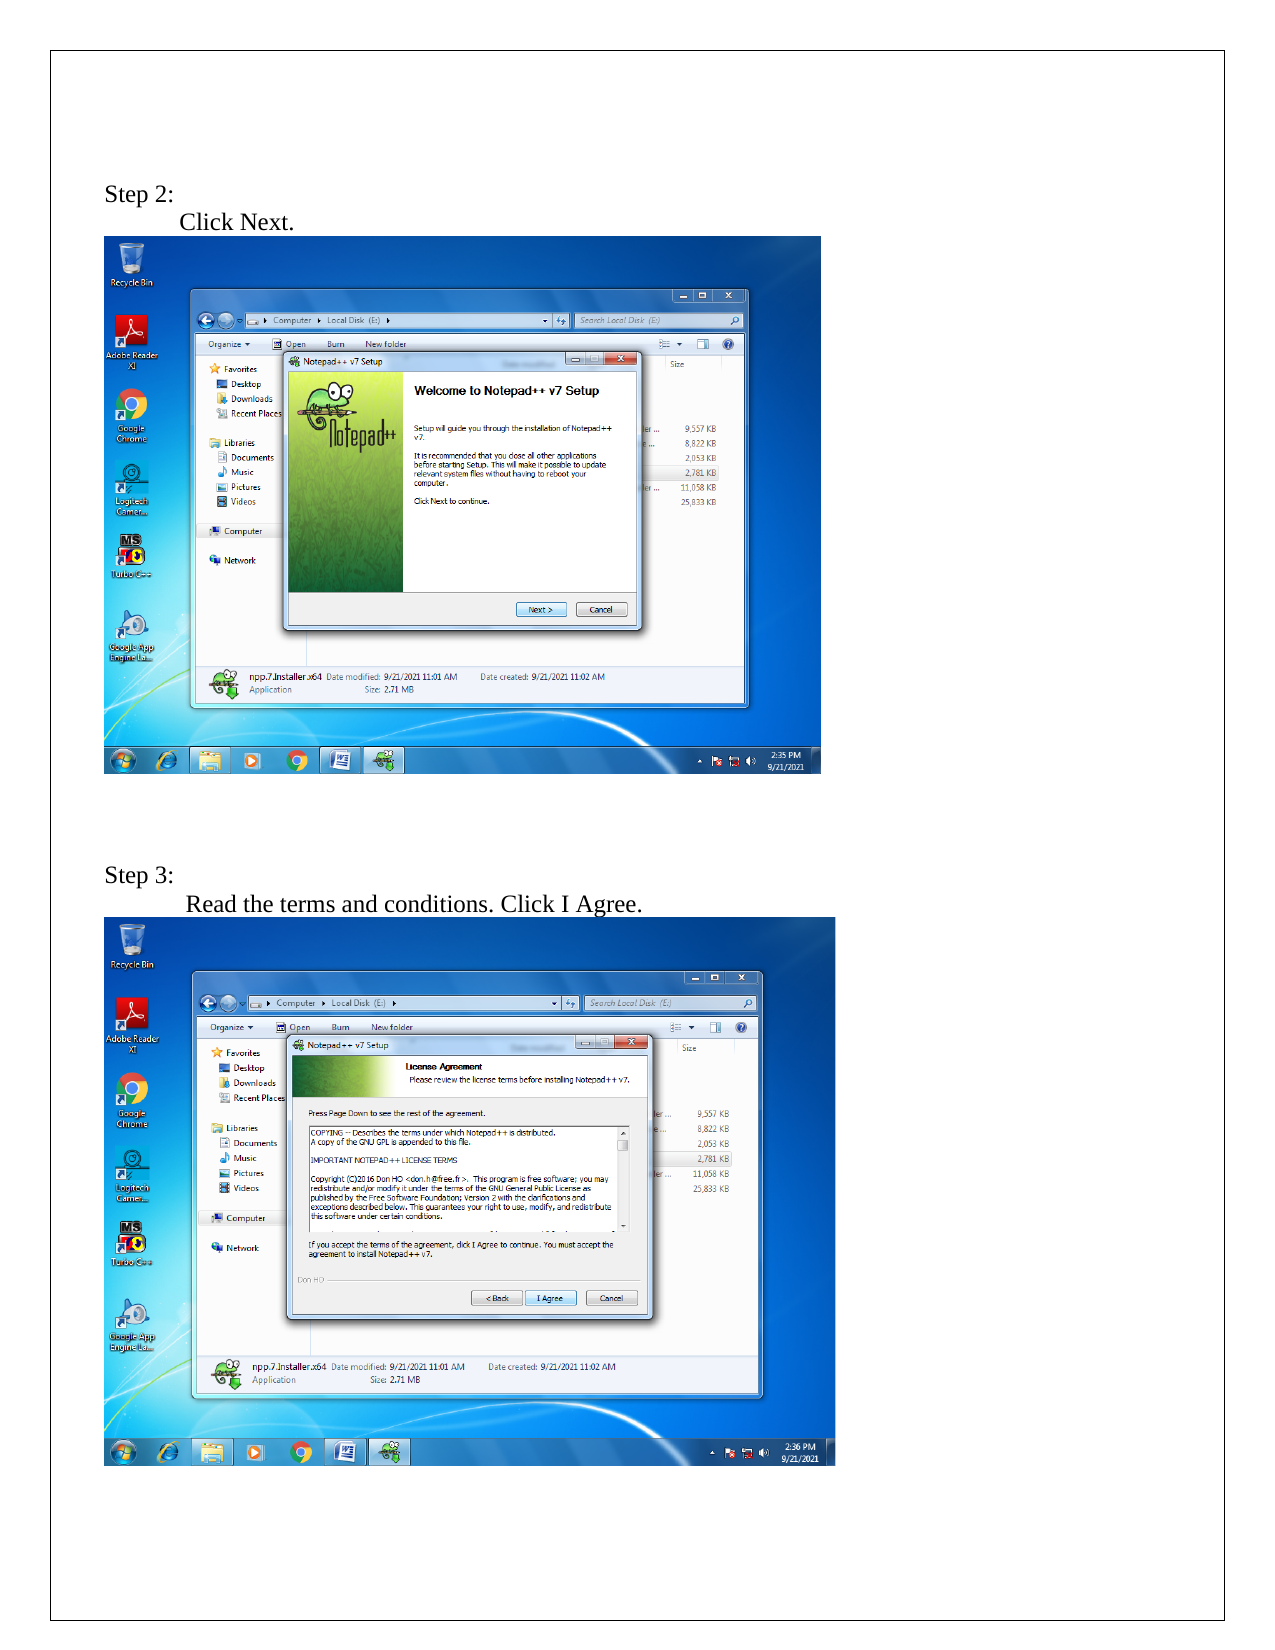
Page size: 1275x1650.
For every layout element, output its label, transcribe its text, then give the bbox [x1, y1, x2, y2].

picture [104, 917, 836, 1466]
text Step 3: [104, 860, 1171, 889]
picture [116, 483, 125, 495]
text Click Next. [104, 207, 1171, 236]
picture [104, 236, 821, 774]
text Read the terms and conditions. Click I Agree. [104, 889, 1171, 917]
text Step 2: [104, 179, 1171, 207]
